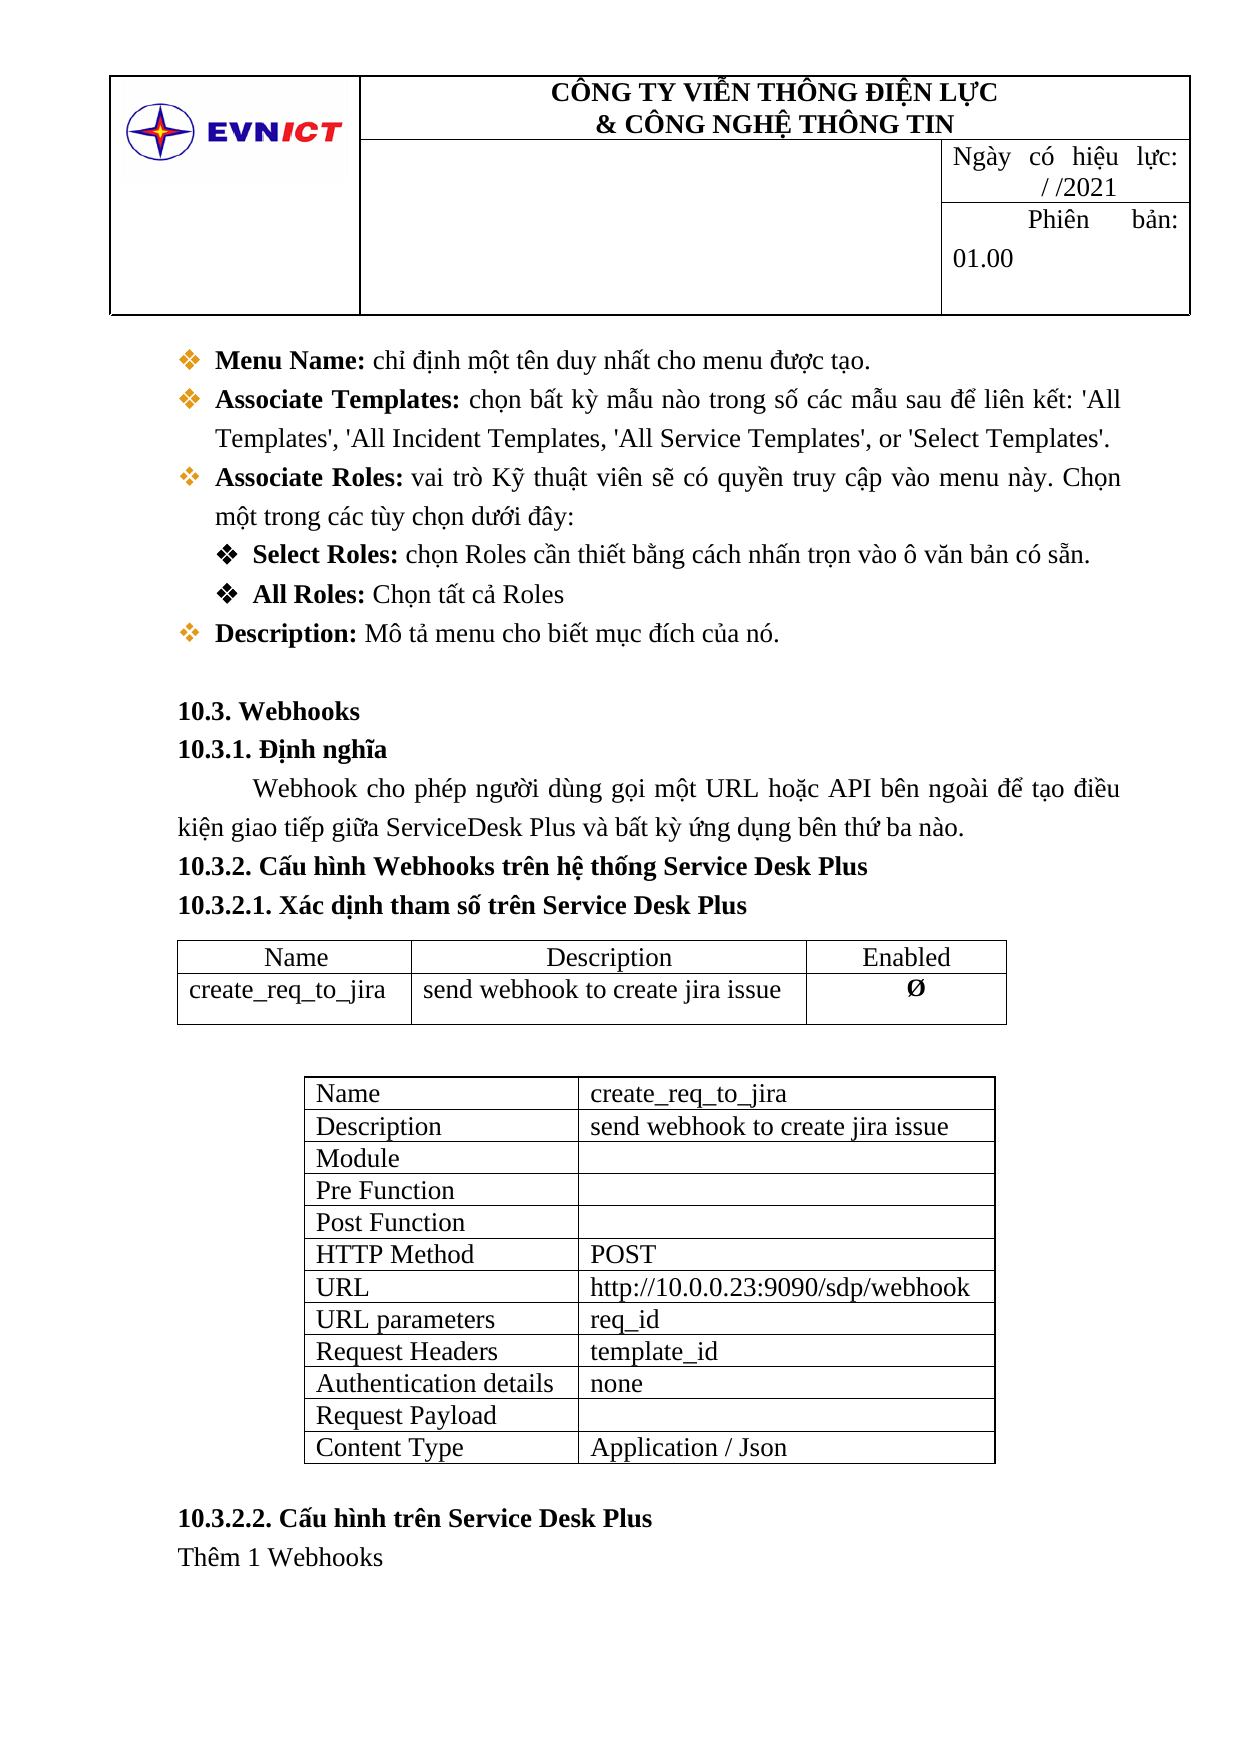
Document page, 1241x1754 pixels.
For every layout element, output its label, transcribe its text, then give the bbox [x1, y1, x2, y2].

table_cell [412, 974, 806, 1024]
list Xác dịnh tham số trên Service Desk Plus [177, 889, 1122, 920]
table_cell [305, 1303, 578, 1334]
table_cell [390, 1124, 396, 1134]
list Cấu hình Webhooks trên hệ thống Service Desk Plus [177, 850, 1122, 881]
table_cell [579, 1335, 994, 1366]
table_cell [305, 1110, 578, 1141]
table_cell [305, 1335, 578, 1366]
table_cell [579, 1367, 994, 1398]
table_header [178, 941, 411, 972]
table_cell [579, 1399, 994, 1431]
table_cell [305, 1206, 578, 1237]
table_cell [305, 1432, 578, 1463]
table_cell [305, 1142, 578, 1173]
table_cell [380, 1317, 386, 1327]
list Menu Name: chỉ định một tên duy nhất cho menu được tạo. [177, 344, 1122, 375]
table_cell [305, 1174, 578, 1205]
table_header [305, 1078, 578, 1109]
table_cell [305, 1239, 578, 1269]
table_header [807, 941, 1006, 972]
list Thêm 1 Webhooks [177, 1541, 1122, 1573]
list Cấu hình trên Service Desk Plus [177, 1503, 1122, 1534]
picture [122, 77, 348, 187]
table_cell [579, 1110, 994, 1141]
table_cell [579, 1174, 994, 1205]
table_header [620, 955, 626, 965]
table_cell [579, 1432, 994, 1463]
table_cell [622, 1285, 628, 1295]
list Webhook cho phép người dùng gọi một URL hoặc API bên ngoài để tạo điều kiện giao tiếp giữa ServiceDesk Plus và bất kỳ ứng dụng bên thứ ba nào. [177, 772, 1122, 842]
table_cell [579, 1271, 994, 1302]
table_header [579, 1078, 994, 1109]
list Định nghĩa [177, 733, 1122, 765]
list Webhooks [177, 695, 1122, 726]
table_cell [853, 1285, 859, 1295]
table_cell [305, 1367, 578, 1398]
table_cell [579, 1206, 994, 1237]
list Select Roles: chọn Roles cần thiết bằng cách nhấn trọn vào ô văn bản có sẵn. [215, 539, 1122, 570]
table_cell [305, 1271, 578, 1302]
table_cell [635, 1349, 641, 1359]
list All Roles: Chọn tất cả Roles [215, 578, 1122, 609]
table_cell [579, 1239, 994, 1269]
list Associate Templates: chọn bất kỳ mẫu nào trong số các mẫu sau để liên kết: 'All Templates', 'All Incident Templates, 'All Service Templates', or 'Select Templates'. [177, 383, 1122, 453]
list Description: Mô tả menu cho biết mục đích của nó. [177, 617, 1122, 648]
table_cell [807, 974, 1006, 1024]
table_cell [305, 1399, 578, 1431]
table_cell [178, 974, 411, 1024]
list Associate Roles: vai trò Kỹ thuật viên sẽ có quyền truy cập vào menu này. Chọn một trong các tùy chọn dưới đây: [177, 461, 1122, 531]
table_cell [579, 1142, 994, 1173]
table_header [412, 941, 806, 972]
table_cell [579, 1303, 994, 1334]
